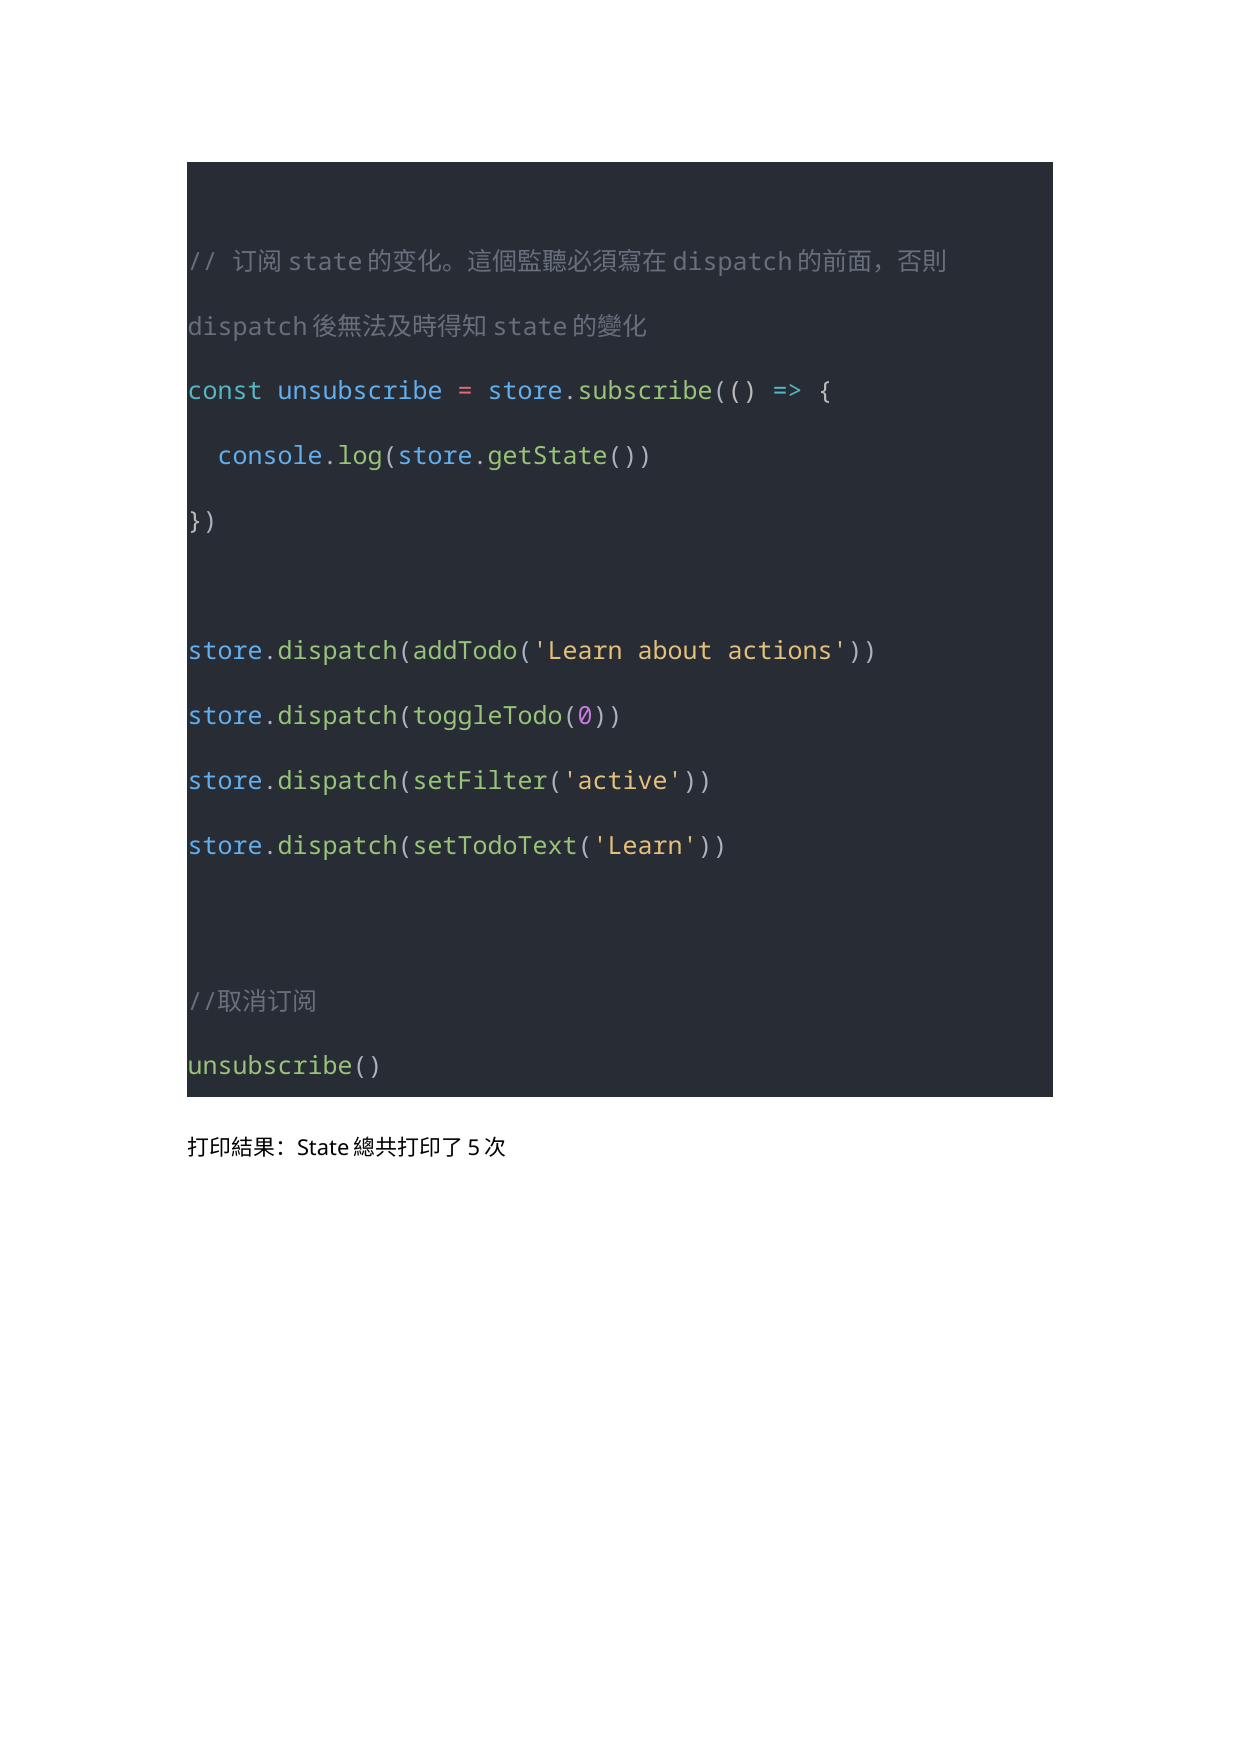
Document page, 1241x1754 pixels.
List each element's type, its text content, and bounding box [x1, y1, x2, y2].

text 打印結果：State總共打印了5次 [187, 1129, 1053, 1162]
text // 订阅state的变化。這個監聽必須寫在dispatch的前面，否則dispatch後無法及時得知state的變化 [187, 227, 1053, 357]
text const unsubscribe = store.subscribe(() => { [187, 357, 1053, 422]
text }) [187, 487, 1053, 552]
text store.dispatch(addTodo('Learn about actions')) [187, 617, 1053, 682]
text console.log(store.getState()) [187, 422, 1053, 487]
text unsubscribe() [187, 1032, 1053, 1097]
text //取消订阅 [187, 967, 1053, 1032]
text store.dispatch(setFilter('active')) [187, 747, 1053, 812]
text store.dispatch(setTodoText('Learn')) [187, 812, 1053, 877]
text store.dispatch(toggleTodo(0)) [187, 682, 1053, 747]
